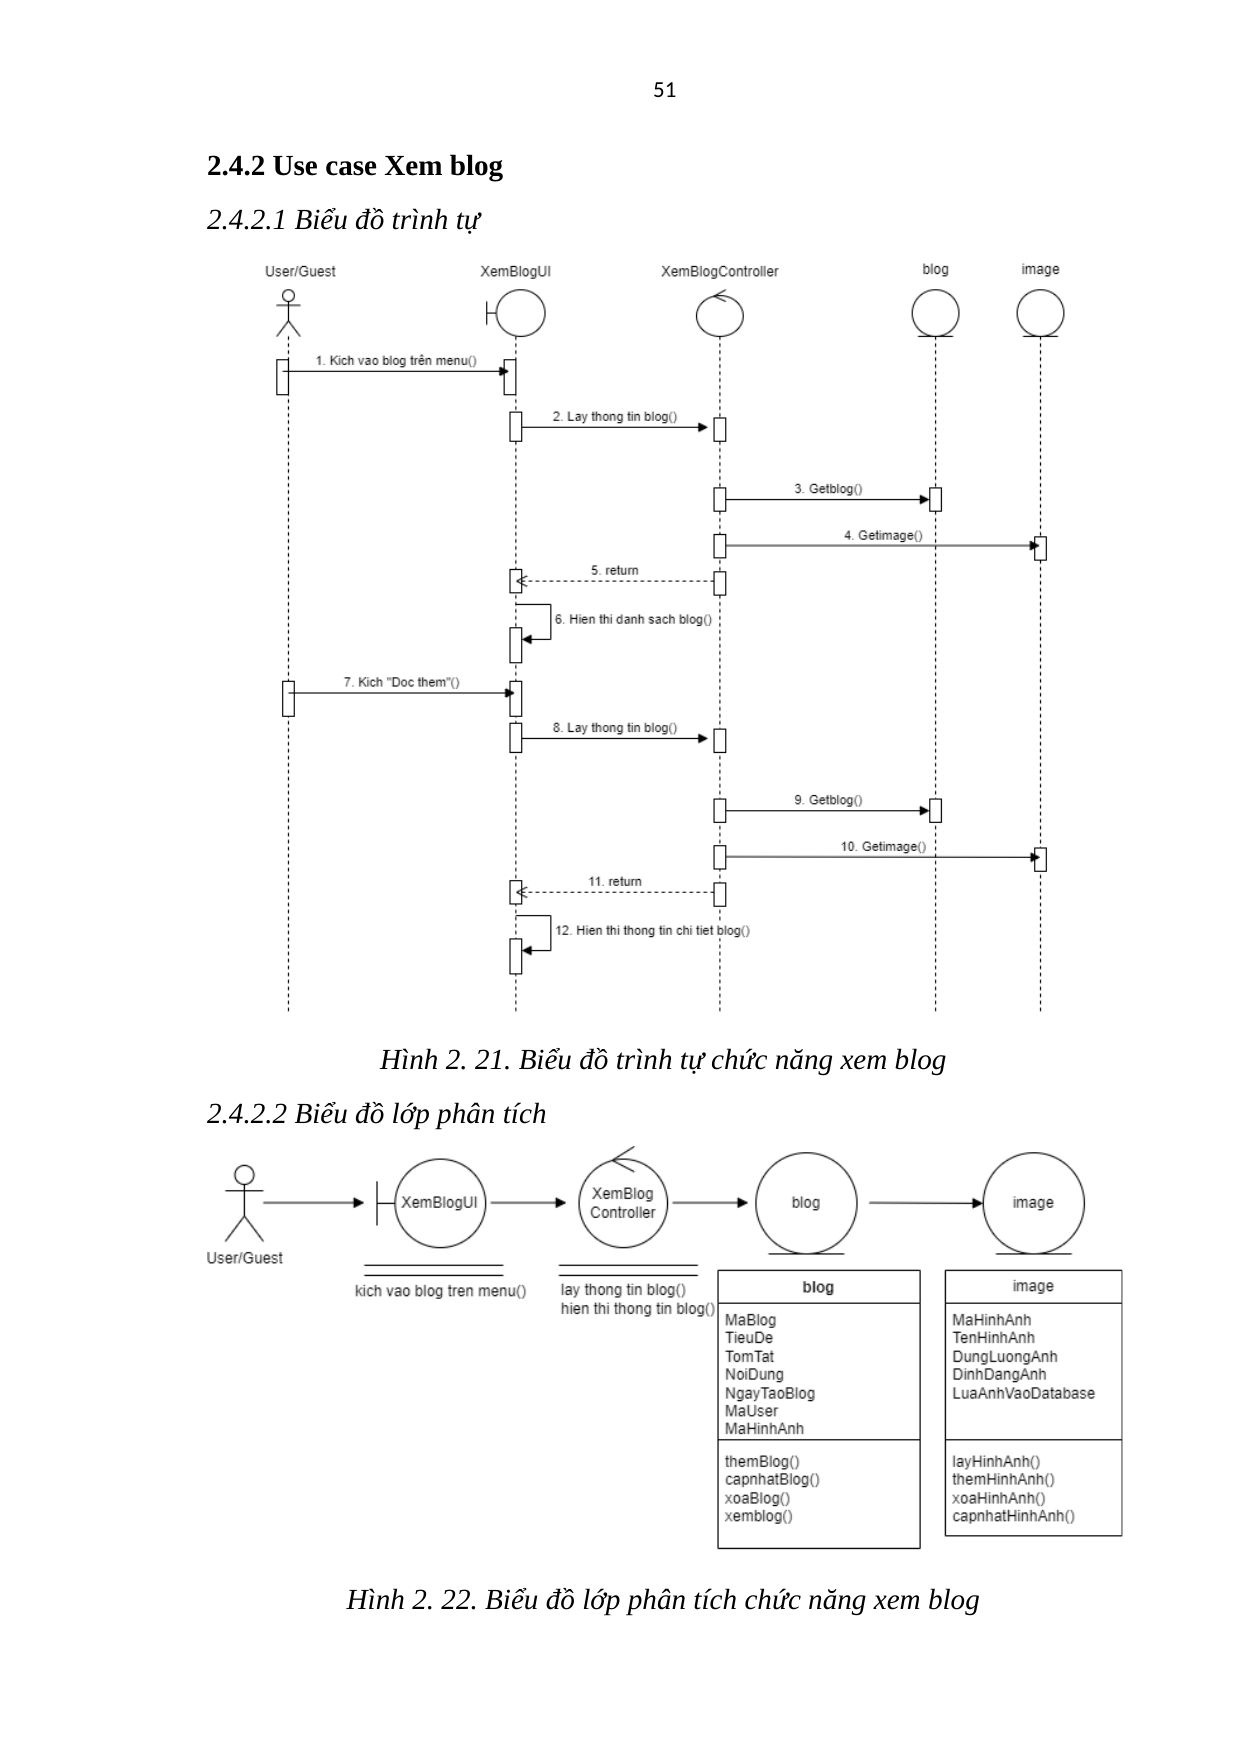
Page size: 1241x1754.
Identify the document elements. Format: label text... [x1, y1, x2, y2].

subtitle 2.4.2.2 Biểu đồ lớp phân tích [207, 1097, 1122, 1130]
subtitle 2.4.2 Use case Xem blog [207, 148, 1122, 181]
text Hình 2. 21. Biểu đồ trình tự chức năng xem blog [207, 1042, 1122, 1076]
picture [253, 252, 1075, 1013]
subtitle 2.4.2.1 Biểu đồ trình tự [207, 202, 1122, 236]
text Hình 2. 22. Biểu đồ lớp phân tích chức năng xem blog [207, 1582, 1122, 1616]
picture [206, 1146, 1123, 1553]
